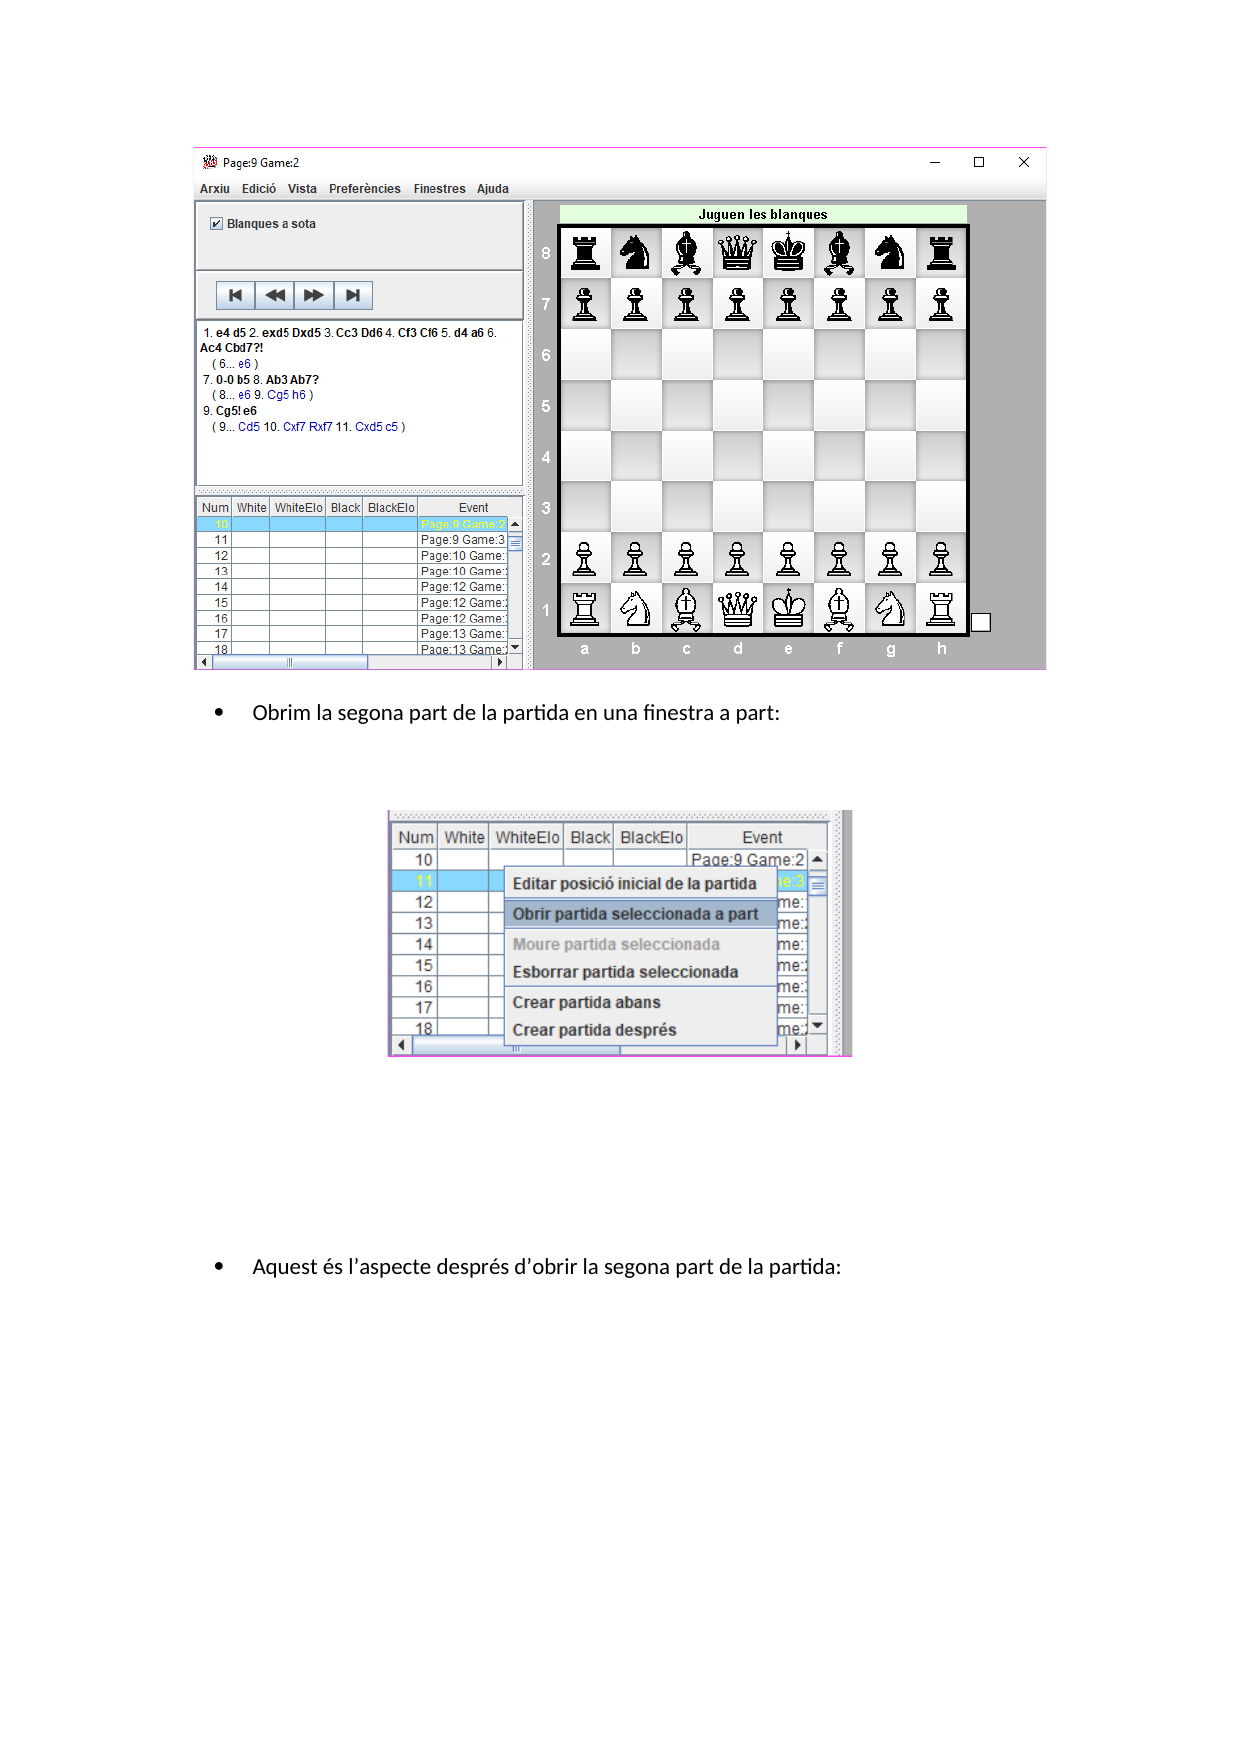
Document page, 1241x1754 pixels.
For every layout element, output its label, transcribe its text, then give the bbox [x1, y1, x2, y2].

picture [193, 147, 1047, 670]
list Obrim la segona part de la partida en una finestra a part: [215, 698, 1063, 726]
list Aquest és l’aspecte després d’obrir la segona part de la partida: [215, 1252, 1063, 1280]
picture [387, 810, 853, 1057]
